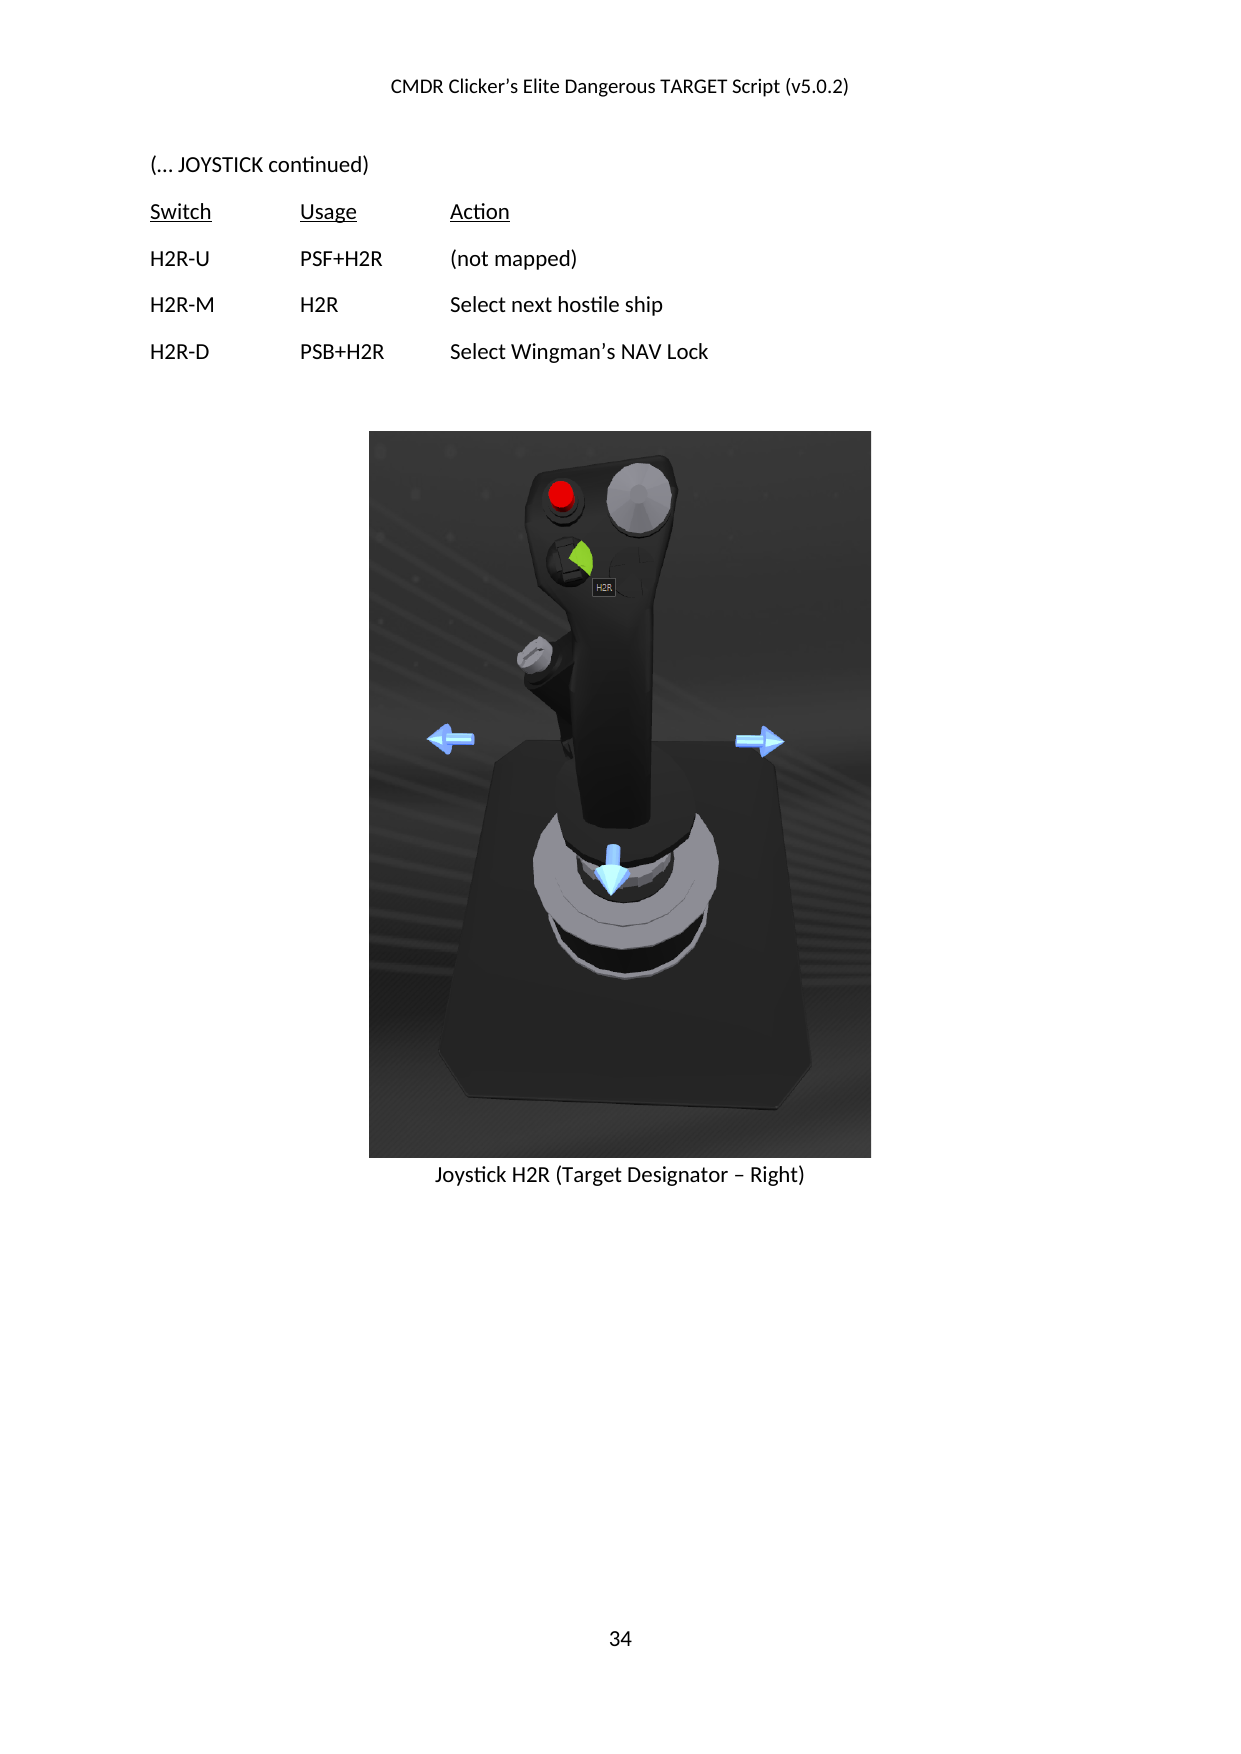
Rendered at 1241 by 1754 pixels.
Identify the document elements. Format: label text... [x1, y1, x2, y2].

picture [369, 431, 872, 1158]
text H2R-D PSB+H2R Select Wingman’s NAV Lock [150, 337, 1090, 366]
text Switch Usage Action [150, 197, 1090, 225]
text (… JOYSTICK continued) [150, 150, 1090, 178]
text H2R-U PSF+H2R (not mapped) [150, 244, 1090, 272]
text H2R-M H2R Select next hostile ship [150, 291, 1090, 319]
